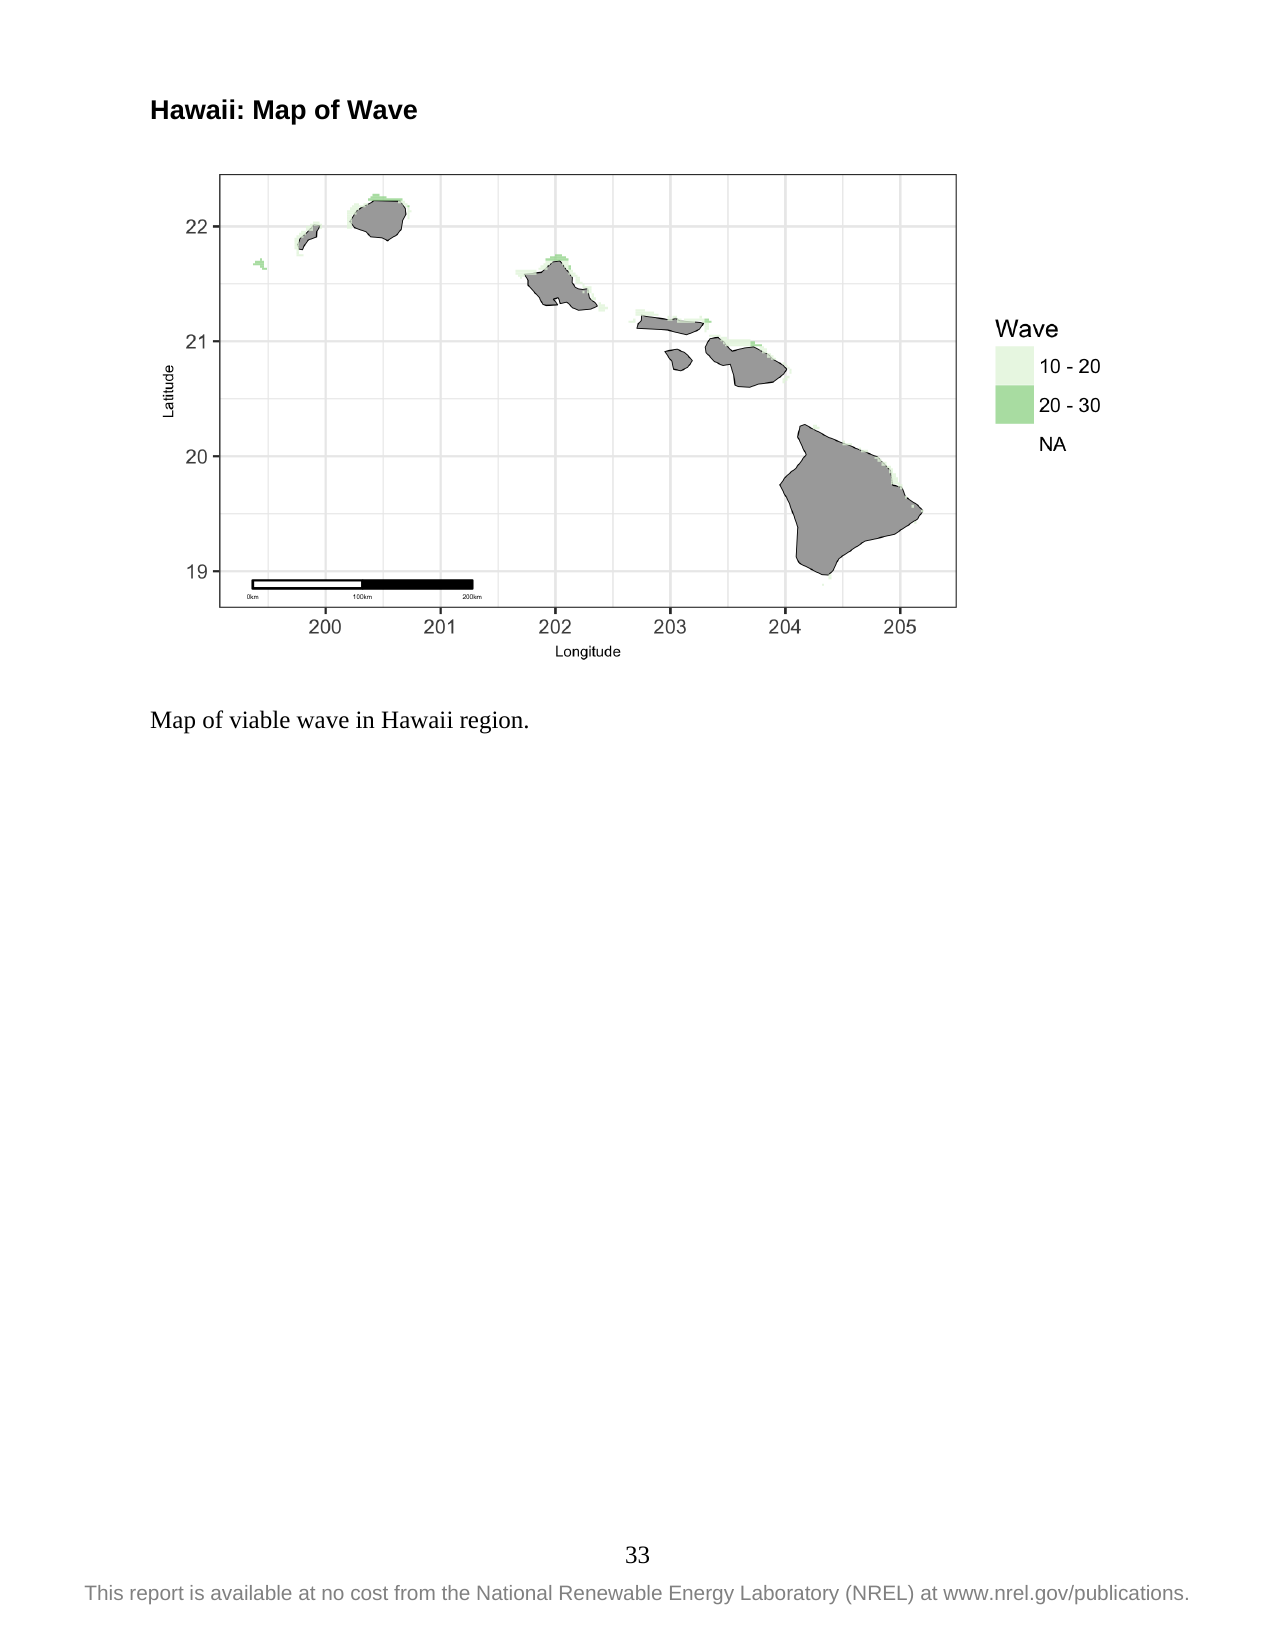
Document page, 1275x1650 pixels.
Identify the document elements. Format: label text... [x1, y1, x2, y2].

subtitle Hawaii: Map of Wave [150, 94, 1125, 125]
text Map of viable wave in Hawaii region. [150, 705, 1125, 734]
picture [150, 131, 1125, 705]
